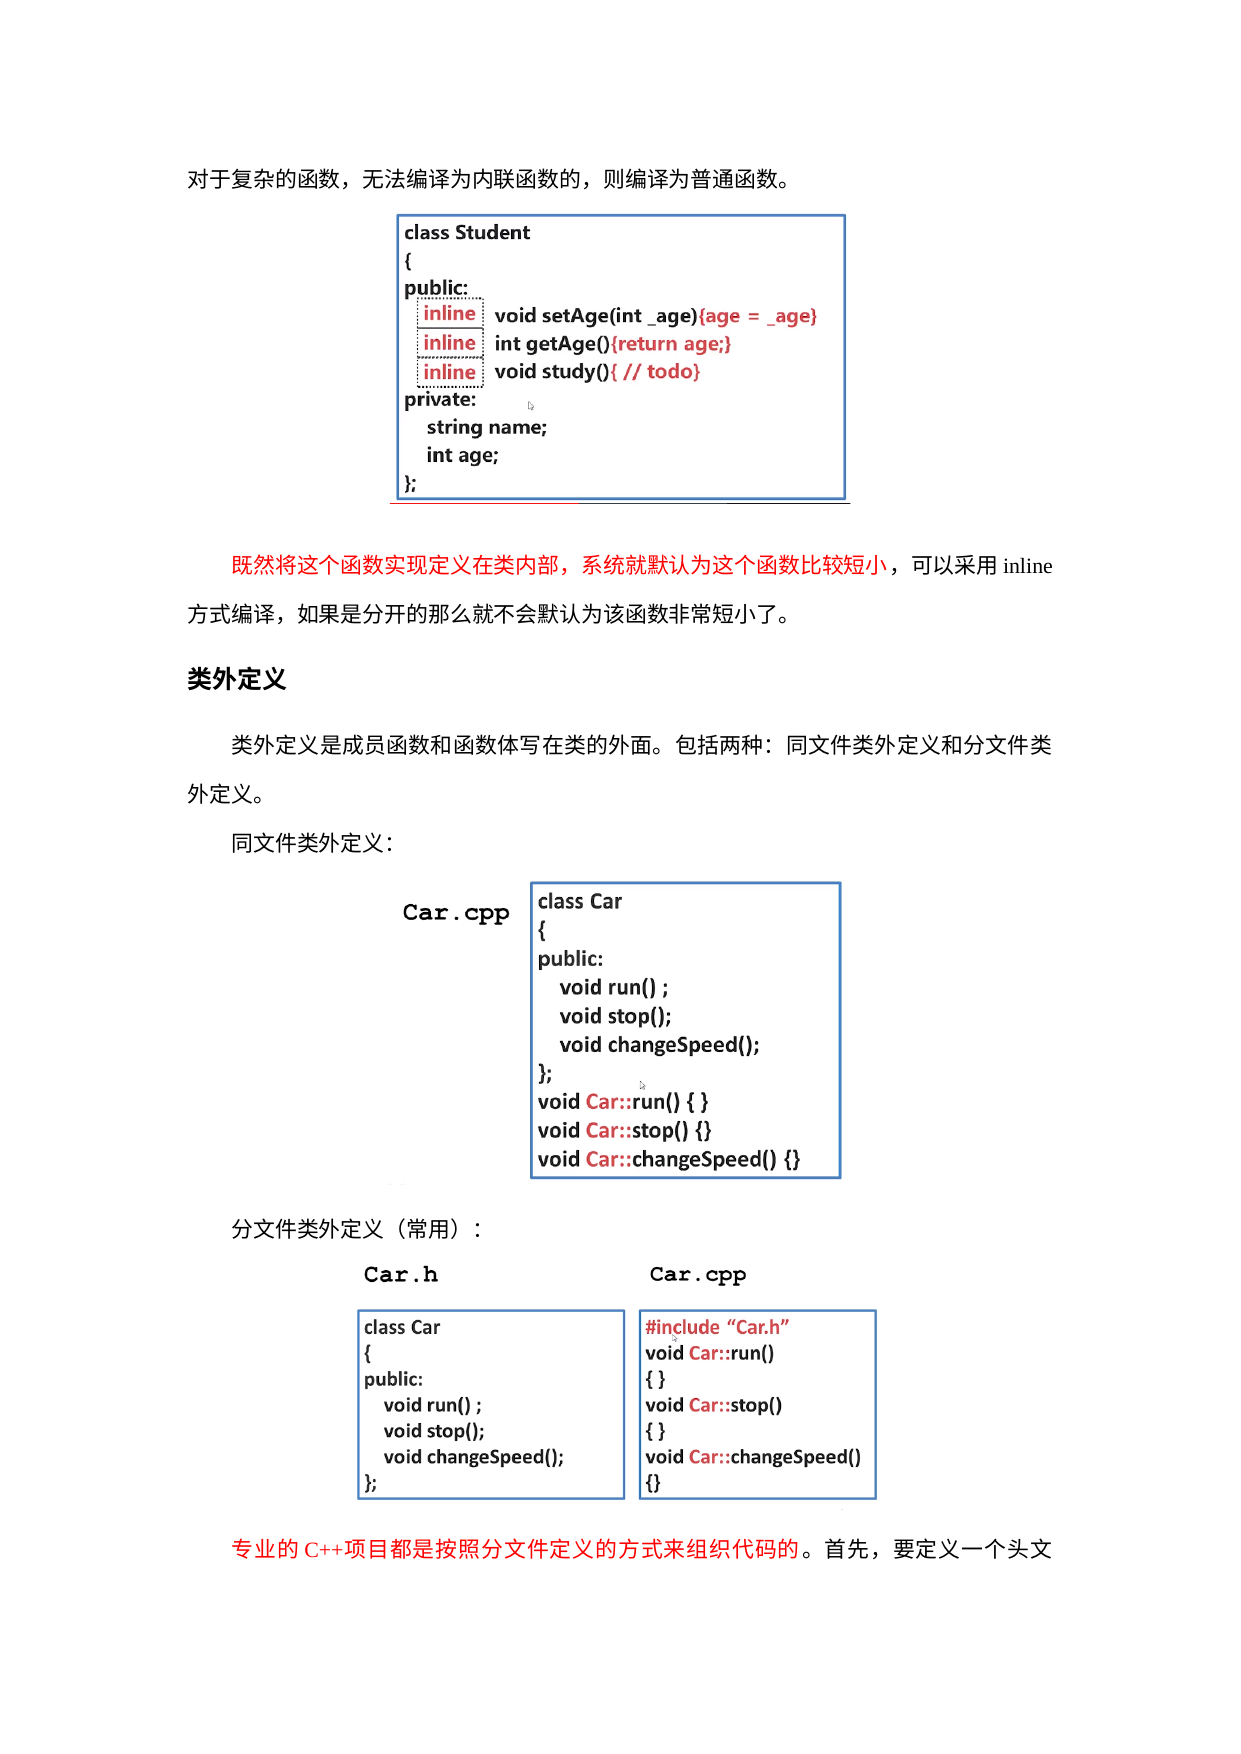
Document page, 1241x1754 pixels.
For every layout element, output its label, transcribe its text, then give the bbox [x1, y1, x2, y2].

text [187, 162, 1053, 194]
text 类外定义是成员函数和函数体写在类的外面。包括两种：同文件类外定义和分文件类外定义。 [187, 728, 1053, 809]
picture [389, 210, 851, 504]
text 分文件类外定义（常用）： [187, 1211, 1053, 1244]
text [187, 1532, 1053, 1564]
picture [353, 1259, 887, 1510]
subtitle 类外定义 [187, 645, 1053, 710]
text 既然将这个函数实现定义在类内部，系统就默认为这个函数比较短小，可以采用inline方式编译，如果是分开的那么就不会默认为该函数非常短小了。 [187, 548, 1053, 629]
picture [387, 873, 853, 1185]
text 同文件类外定义： [187, 825, 1053, 858]
